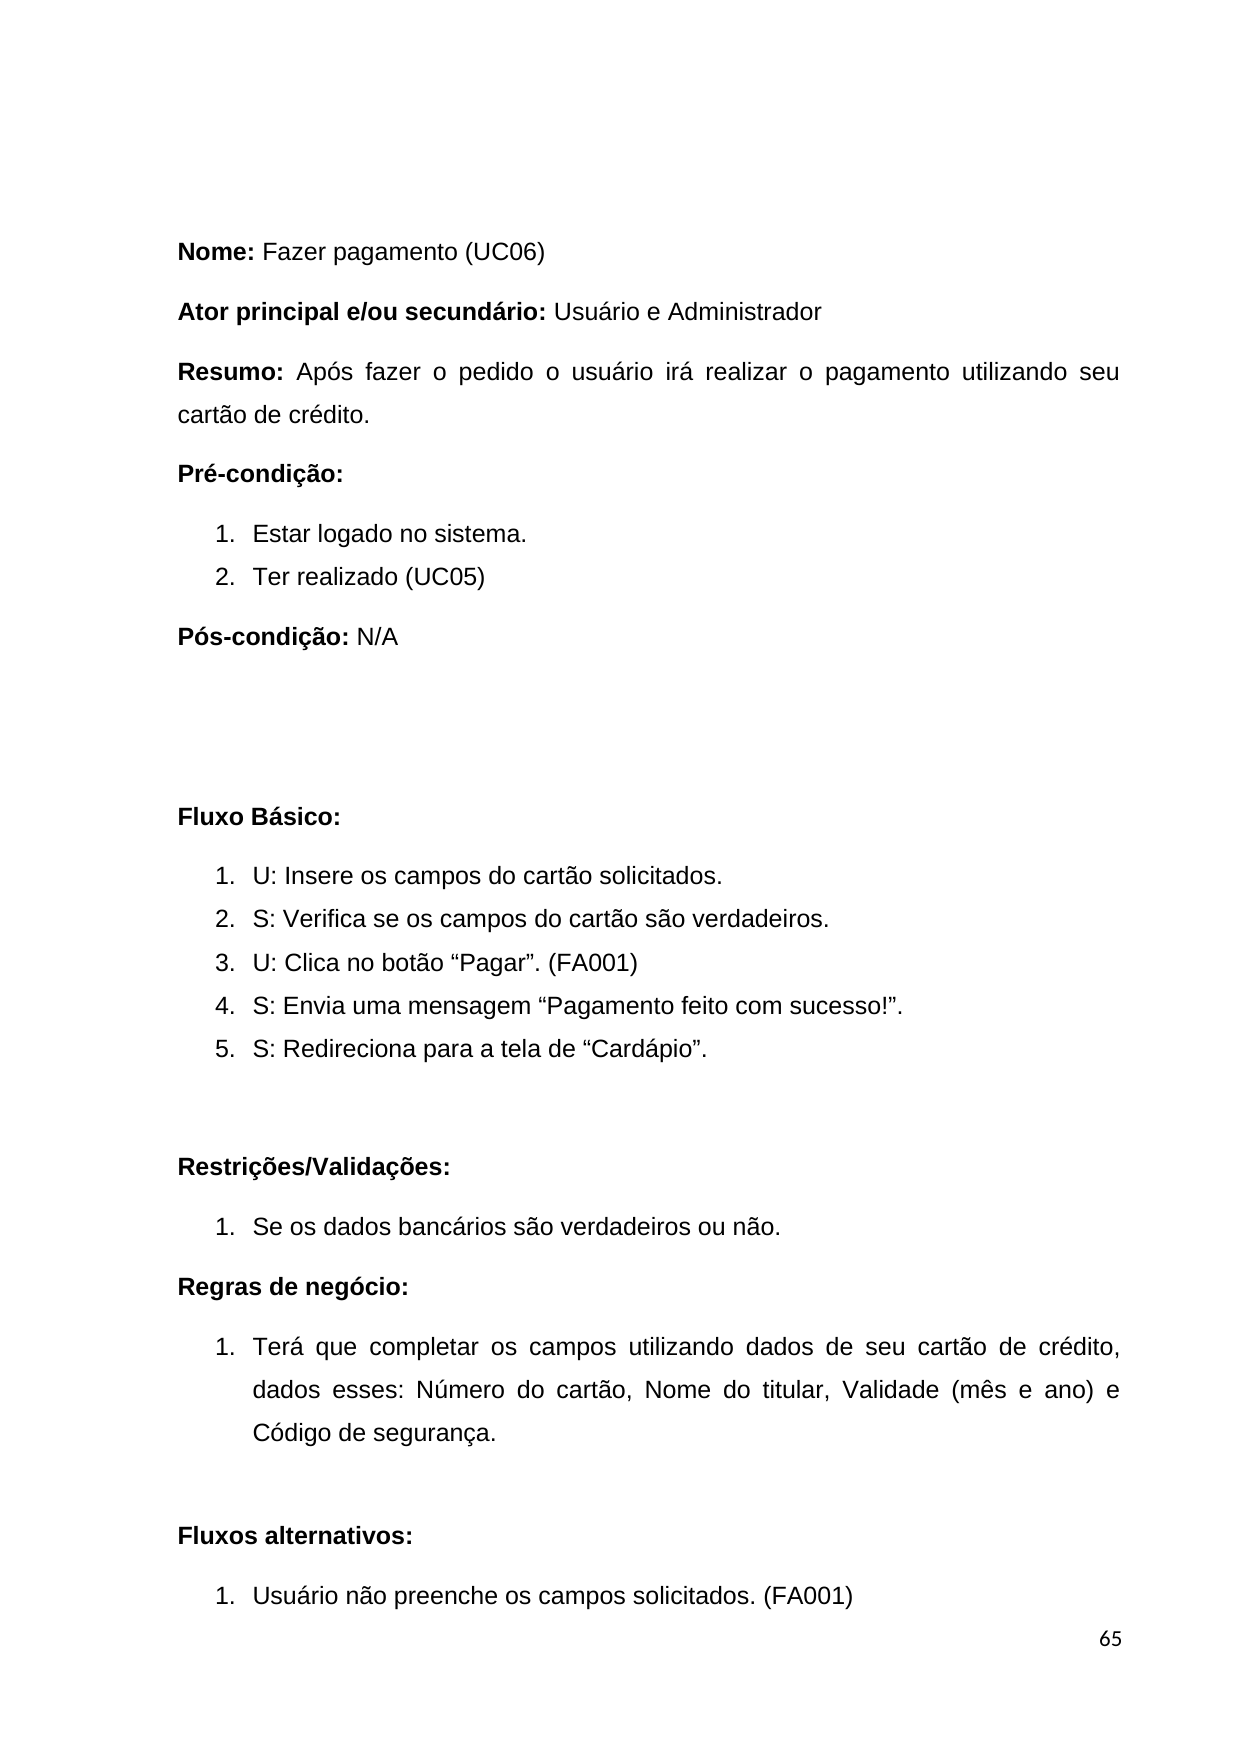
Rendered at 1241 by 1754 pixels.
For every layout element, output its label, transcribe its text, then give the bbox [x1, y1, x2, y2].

list Se os dados bancários são verdadeiros ou não. [215, 1212, 1122, 1241]
list Ter realizado (UC05) [215, 562, 1122, 591]
text Resumo: Após fazer o pedido o usuário irá realizar o pagamento utilizando seu cartão de crédito. [177, 357, 1122, 428]
list S: Verifica se os campos do cartão são verdadeiros. [215, 904, 1122, 933]
list U: Clica no botão “Pagar”. (FA001) [215, 948, 1122, 976]
list U: Insere os campos do cartão solicitados. [215, 861, 1122, 890]
text Nome: Fazer pagamento (UC06) [177, 237, 1122, 266]
list Terá que completar os campos utilizando dados de seu cartão de crédito, dados esses: Número do cartão, Nome do titular, Validade (mês e ano) e Código de segurança. [215, 1332, 1122, 1447]
text Pré-condição: [177, 459, 1122, 488]
text Pós-condição: N/A [177, 622, 1122, 651]
text Restrições/Validações: [177, 1152, 1122, 1181]
text Fluxos alternativos: [177, 1521, 1122, 1549]
list Estar logado no sistema. [215, 519, 1122, 548]
list S: Redireciona para a tela de “Cardápio”. [215, 1034, 1122, 1063]
text Regras de negócio: [177, 1272, 1122, 1301]
list S: Envia uma mensagem “Pagamento feito com sucesso!”. [215, 991, 1122, 1019]
text Ator principal e/ou secundário: Usuário e Administrador [177, 297, 1122, 326]
list Usuário não preenche os campos solicitados. (FA001) [215, 1581, 1122, 1609]
text Fluxo Básico: [177, 802, 1122, 830]
